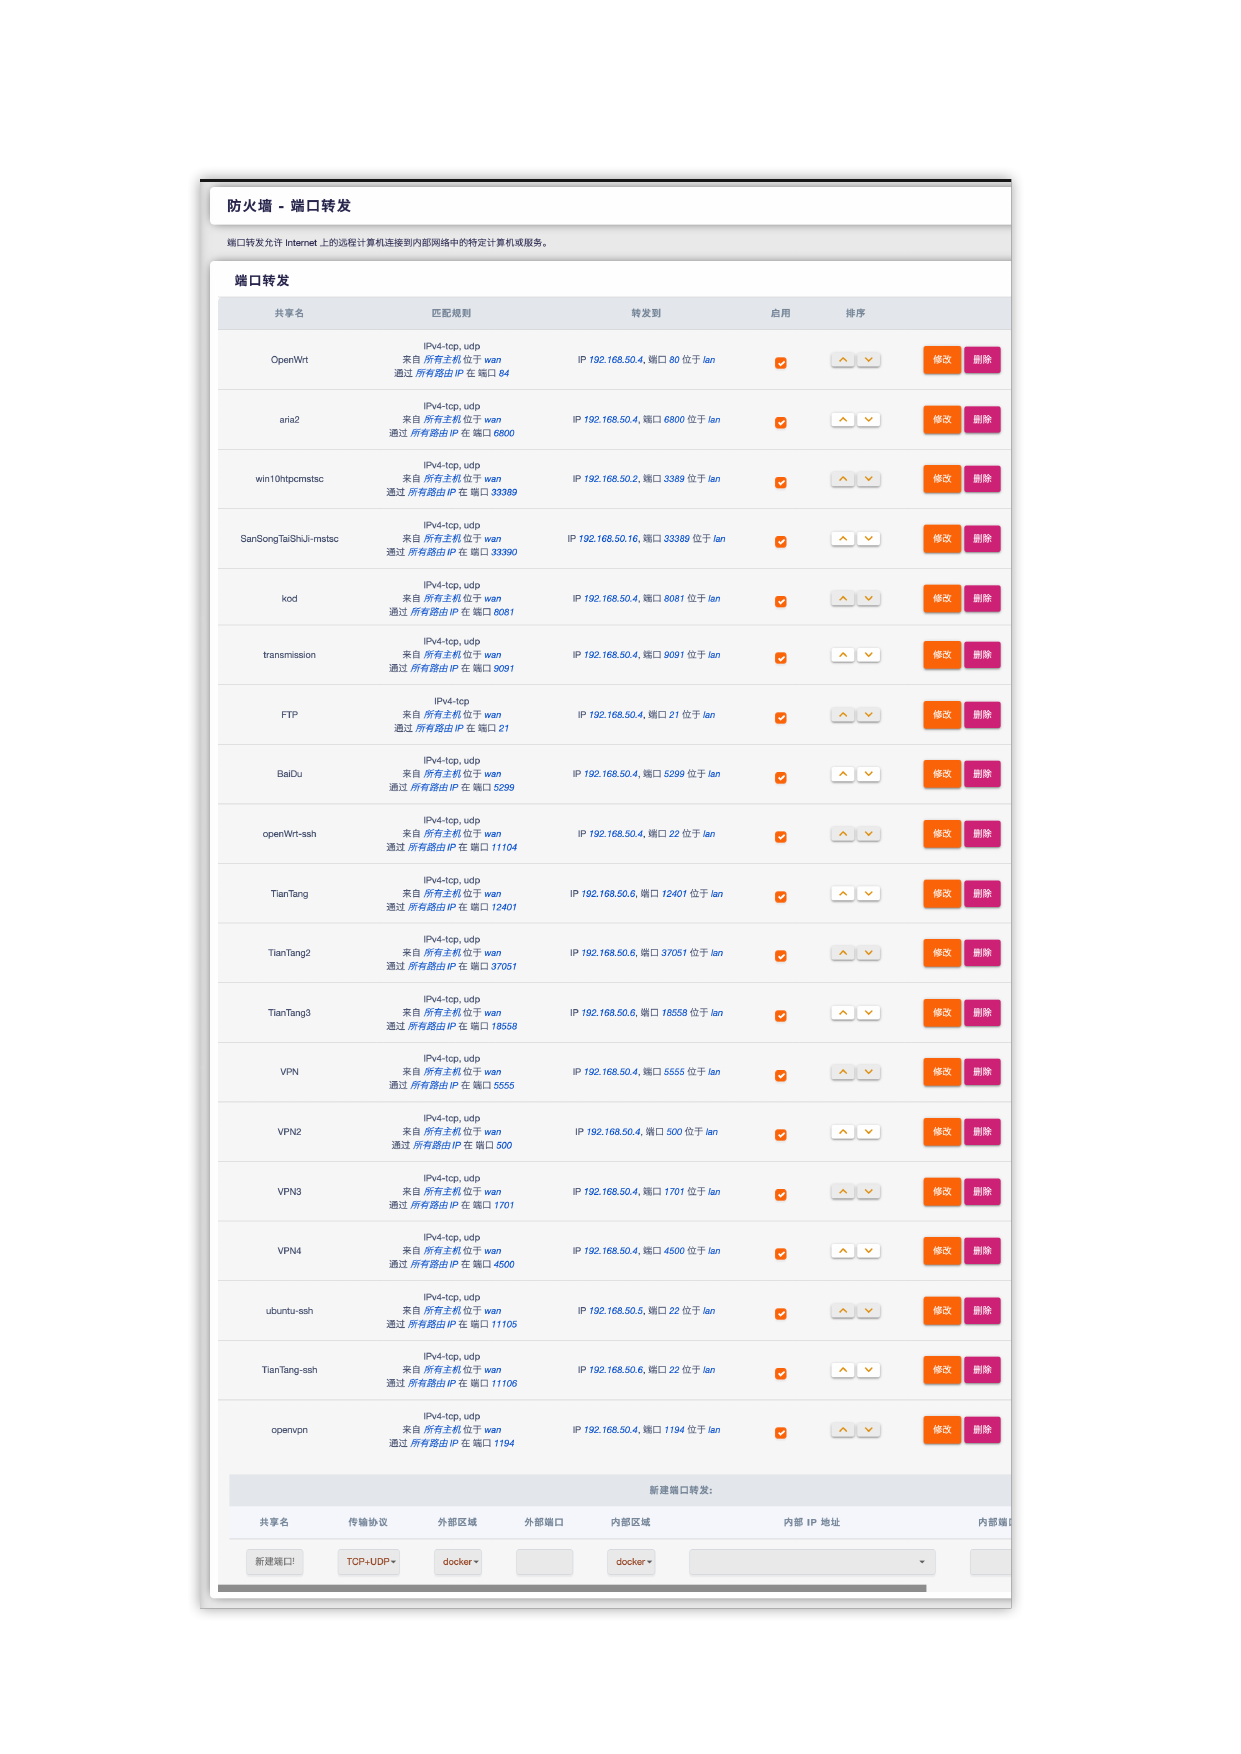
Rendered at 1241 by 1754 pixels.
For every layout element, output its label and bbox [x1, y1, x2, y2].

picture [187, 166, 1024, 1621]
